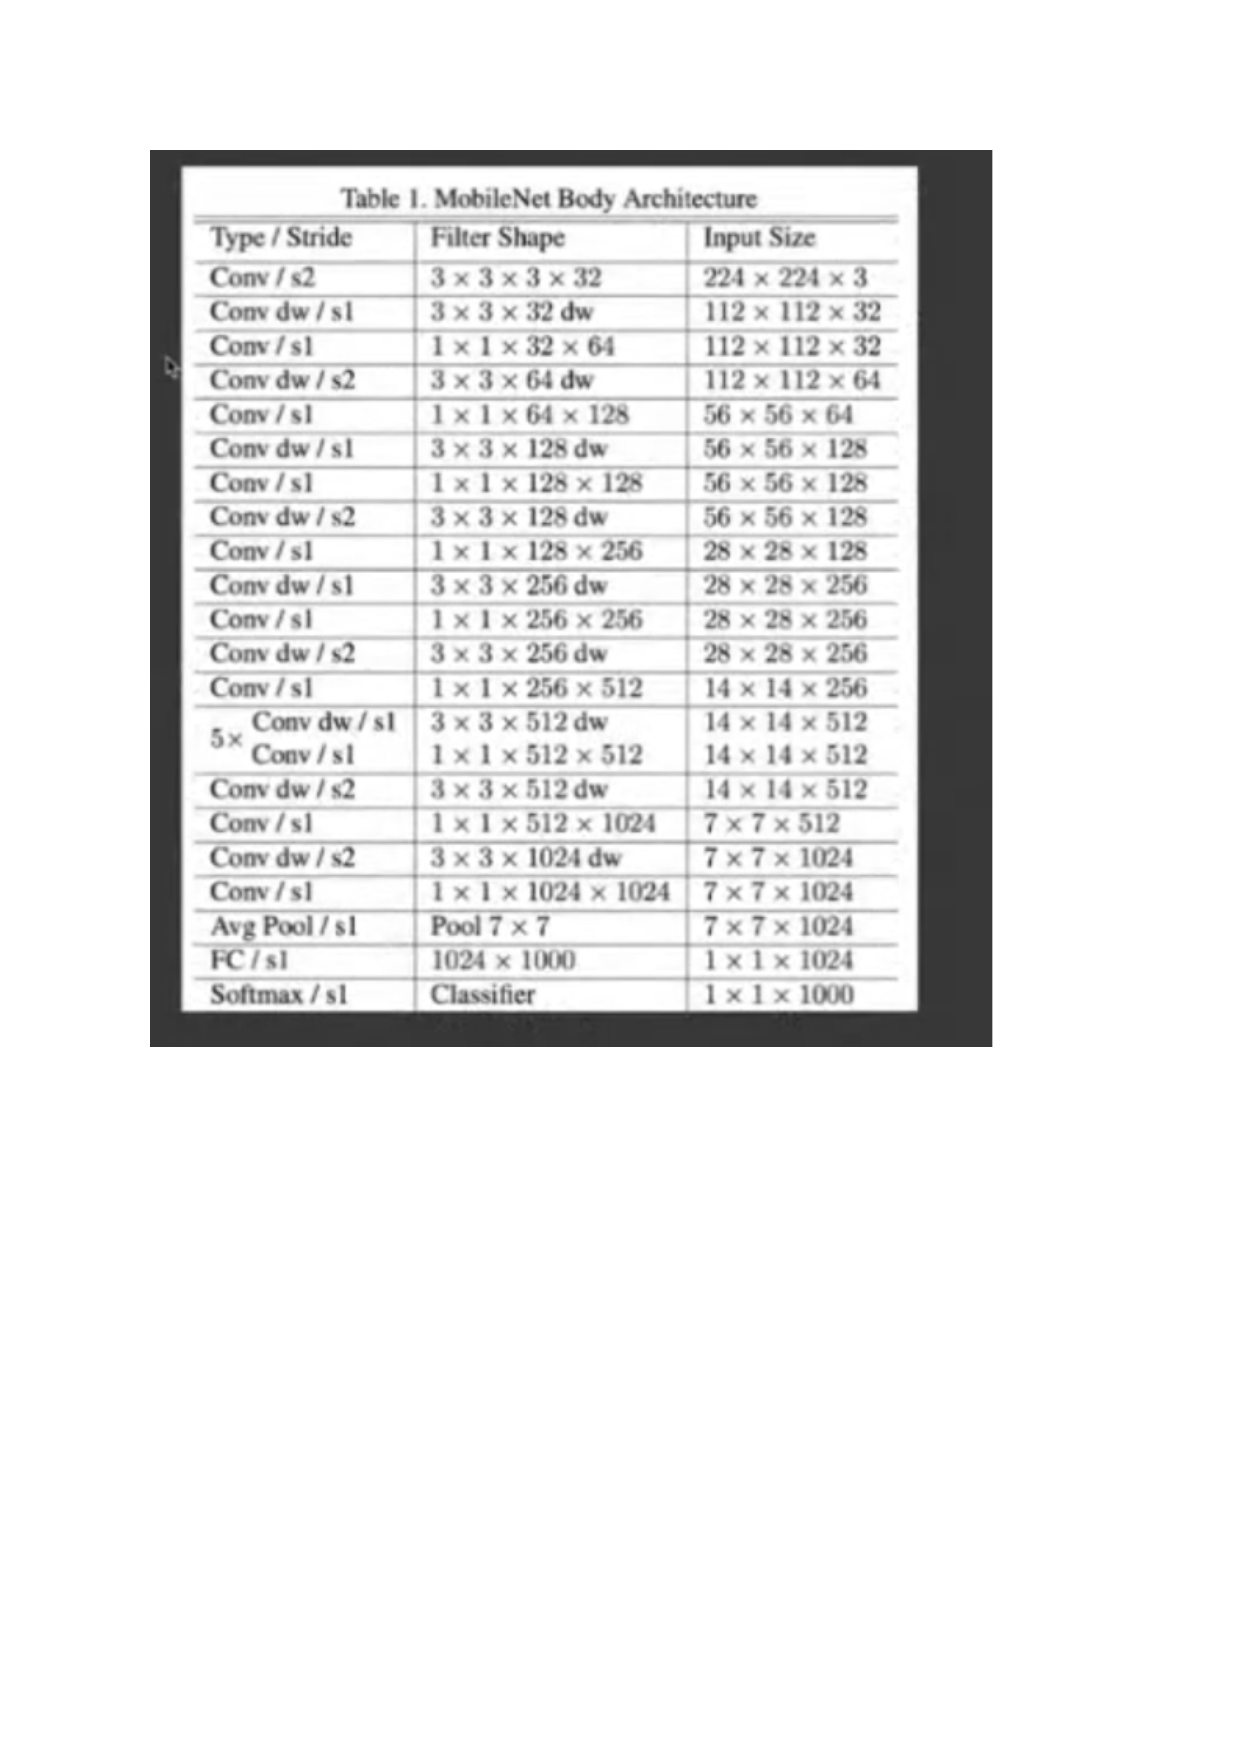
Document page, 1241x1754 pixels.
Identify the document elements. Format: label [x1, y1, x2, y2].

picture [150, 150, 993, 1047]
